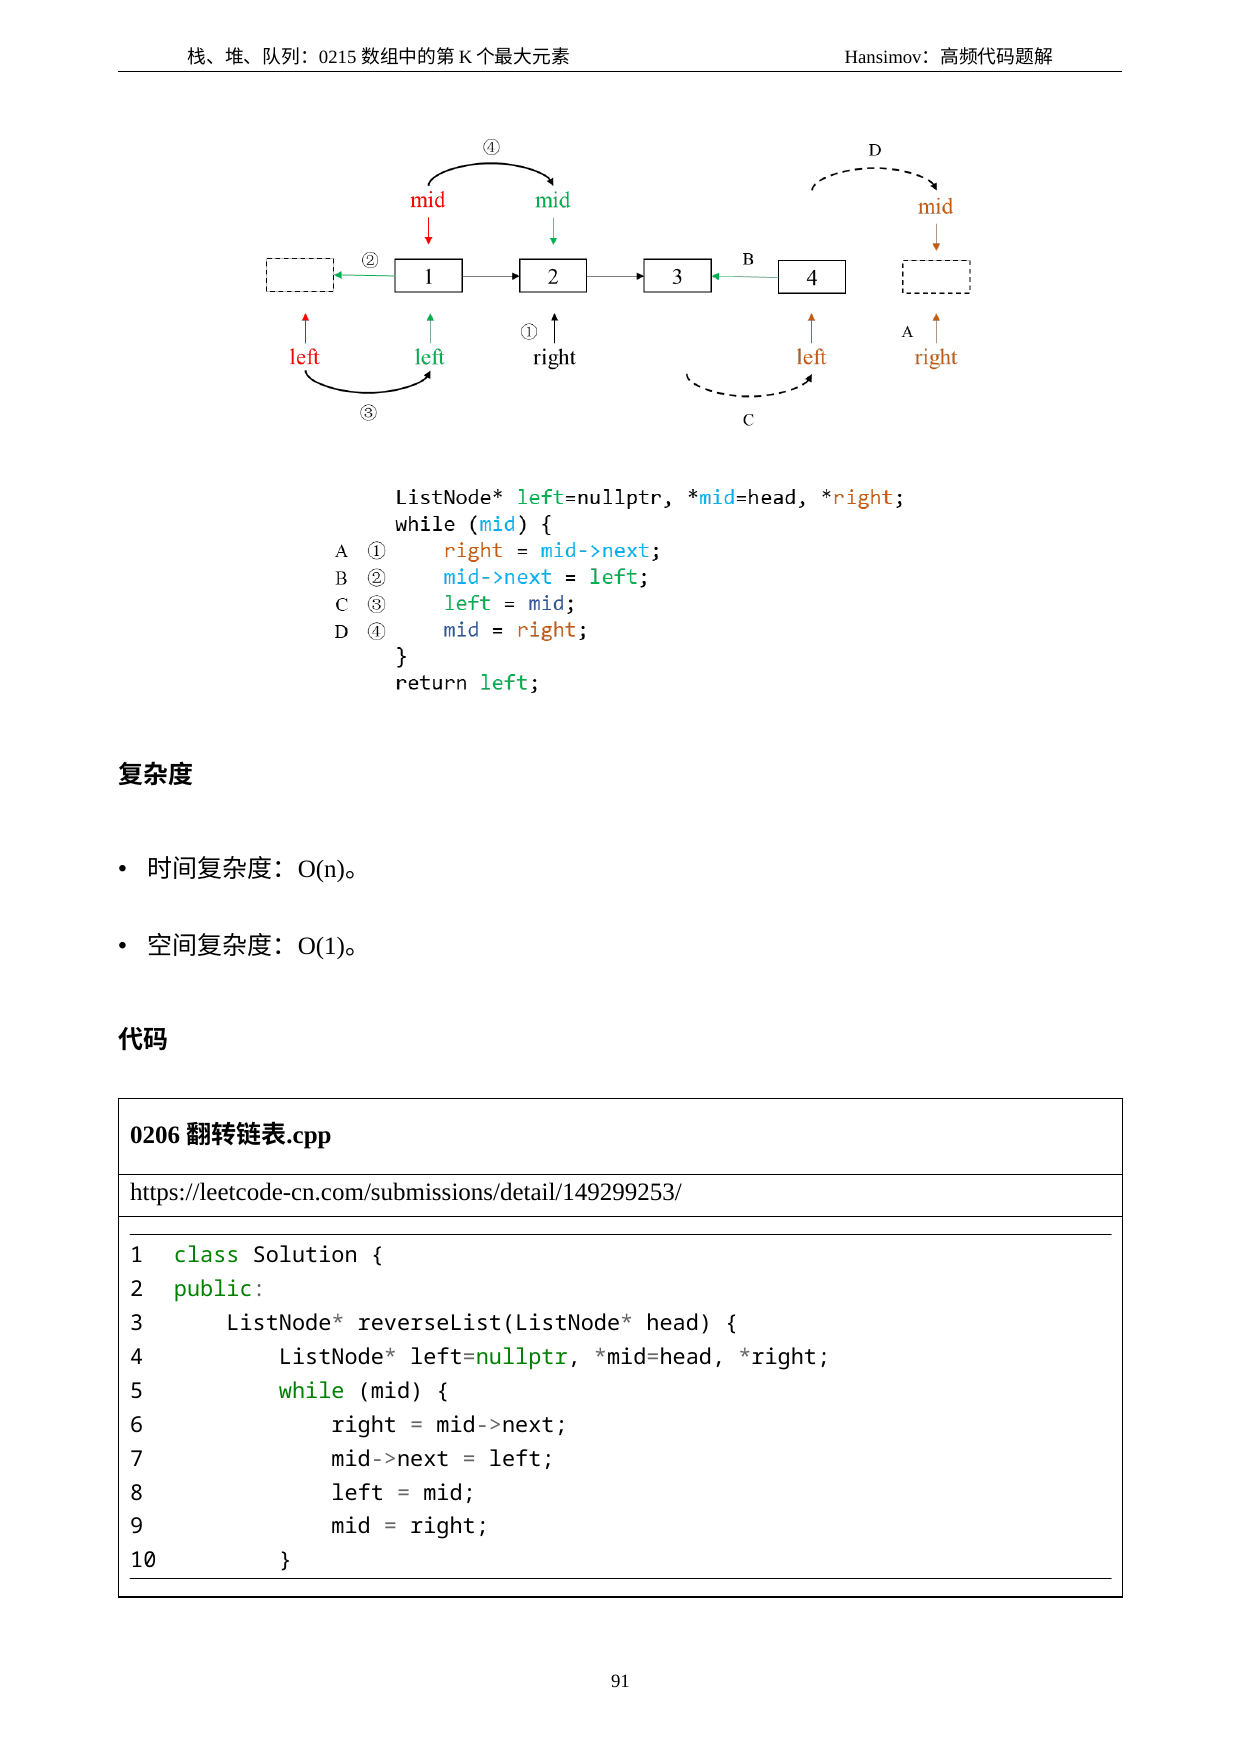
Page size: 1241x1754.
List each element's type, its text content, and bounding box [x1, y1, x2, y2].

text 时间复杂度：O(n)。 [118, 832, 1122, 900]
text 空间复杂度：O(1)。 [118, 909, 1122, 977]
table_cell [119, 1217, 1122, 1596]
subtitle 代码 [118, 1003, 1097, 1071]
table_cell https://leetcode-cn.com/submissions/detail/149299253/ [119, 1175, 1122, 1216]
table_header 0206 翻转链表.cpp [119, 1099, 1122, 1173]
subtitle 复杂度 [118, 738, 1097, 806]
picture [265, 130, 975, 440]
picture [311, 476, 930, 708]
